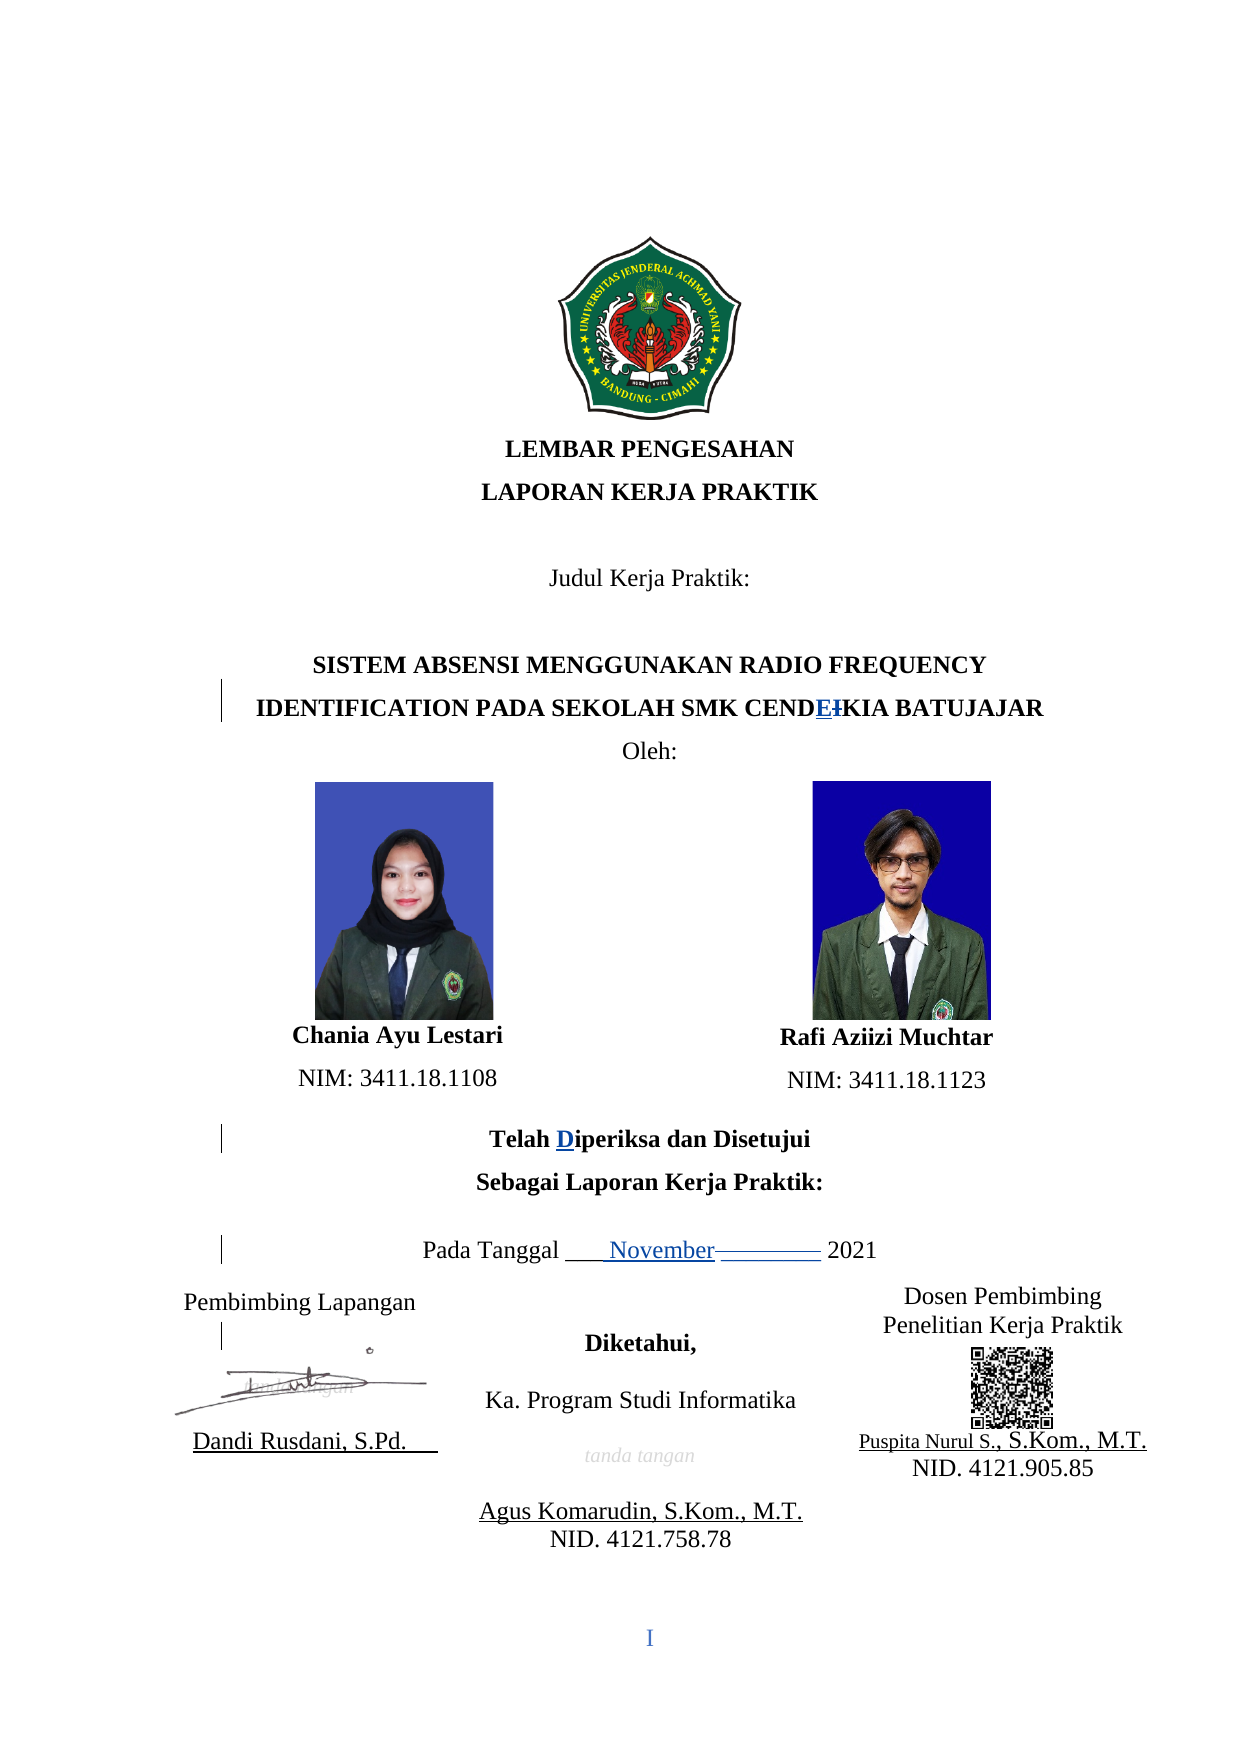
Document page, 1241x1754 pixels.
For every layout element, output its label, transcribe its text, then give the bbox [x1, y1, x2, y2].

picture [971, 1347, 1053, 1429]
text Sebagai Laporan Kerja Praktik: [236, 1167, 1063, 1196]
text Judul Kerja Praktik: [236, 563, 1063, 592]
picture [557, 236, 742, 420]
text Oleh: [236, 736, 1063, 765]
picture [812, 781, 991, 1020]
text Telah iperiksa dan Disetujui [236, 1124, 1063, 1153]
picture [148, 1323, 468, 1438]
text LAPORAN KERJA PRAKTIK [236, 477, 1063, 506]
subtitle LEMBAR PENGESAHAN [236, 434, 1063, 463]
text SISTEM ABSENSI MENGGUNAKAN RADIO FREQUENCY IDENTIFICATION PADA SEKOLAH SMK CENDKIA BATUJAJAR [236, 650, 1063, 722]
text Pada Tanggal ___ 2021 [236, 1235, 1063, 1264]
picture [315, 782, 494, 1020]
